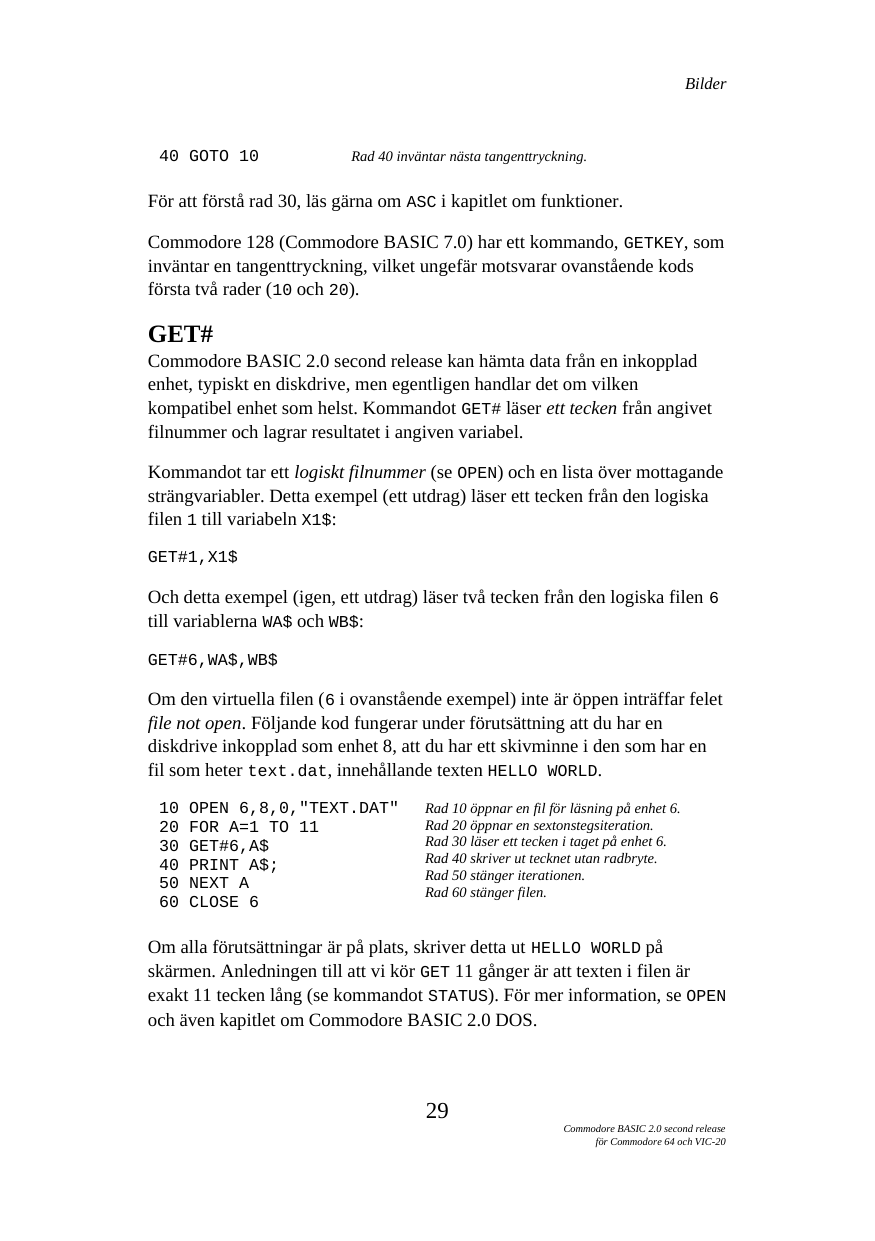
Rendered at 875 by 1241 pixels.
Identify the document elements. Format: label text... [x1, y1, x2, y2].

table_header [148, 148, 340, 167]
text För att förstå rad 30, läs gärna om ASC i kapitlet om funktioner. [148, 167, 726, 212]
text Om alla förutsättningar är på plats, skriver detta ut HELLO WORLD på skärmen. Anledningen till att vi kör GET 11 gånger är att texten i filen är exakt 11 tecken lång (se kommandot STATUS). För mer information, se OPEN och även kapitlet om Commodore BASIC 2.0 DOS. [148, 913, 726, 1030]
table_header Rad 10 öppnar en fil för läsning på enhet 6. Rad 20 öppnar en sextonstegsiteration. Rad 30 läser ett tecken i taget på enhet 6. Rad 40 skriver ut tecknet utan radbryte. Rad 50 stänger iterationen. Rad 60 stänger filen. [414, 800, 725, 913]
subtitle GET# [148, 319, 726, 348]
text GET#1,X1$ [148, 549, 726, 568]
text Commodore 128 (Commodore BASIC 7.0) har ett kommando, GETKEY, som inväntar en tangenttryckning, vilket ungefär motsvarar ovanstående kods första två rader (10 och 20). [148, 231, 726, 301]
text Kommandot tar ett logiskt filnummer (se OPEN) och en lista över mottagande strängvariabler. Detta exempel (ett utdrag) läser ett tecken från den logiska filen 1 till variabeln X1$: [148, 461, 726, 531]
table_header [340, 148, 725, 167]
text Commodore BASIC 2.0 second release kan hämta data från en inkopplad enhet, typiskt en diskdrive, men egentligen handlar det om vilken kompatibel enhet som helst. Kommandot GET# läser ett tecken från angivet filnummer och lagrar resultatet i angiven variabel. [148, 350, 726, 442]
table_header 10 OPEN 6,8,0,"TEXT.DAT" 20 FOR A=1 TO 11 30 GET#6,A$ 40 PRINT A$; 50 NEXT A 60 CLOSE 6 [148, 800, 413, 913]
text Om den virtuella filen (6 i ovanstående exempel) inte är öppen inträffar felet file not open. Följande kod fungerar under förutsättning att du har en diskdrive inkopplad som enhet 8, att du har ett skivminne i den som har en fil som heter text.dat, innehållande texten HELLO WORLD. [148, 688, 726, 781]
text GET#6,WA$,WB$ [148, 651, 726, 670]
text Och detta exempel (igen, ett utdrag) läser två tecken från den logiska filen 6 till variablerna WA$ och WB$: [148, 586, 726, 633]
